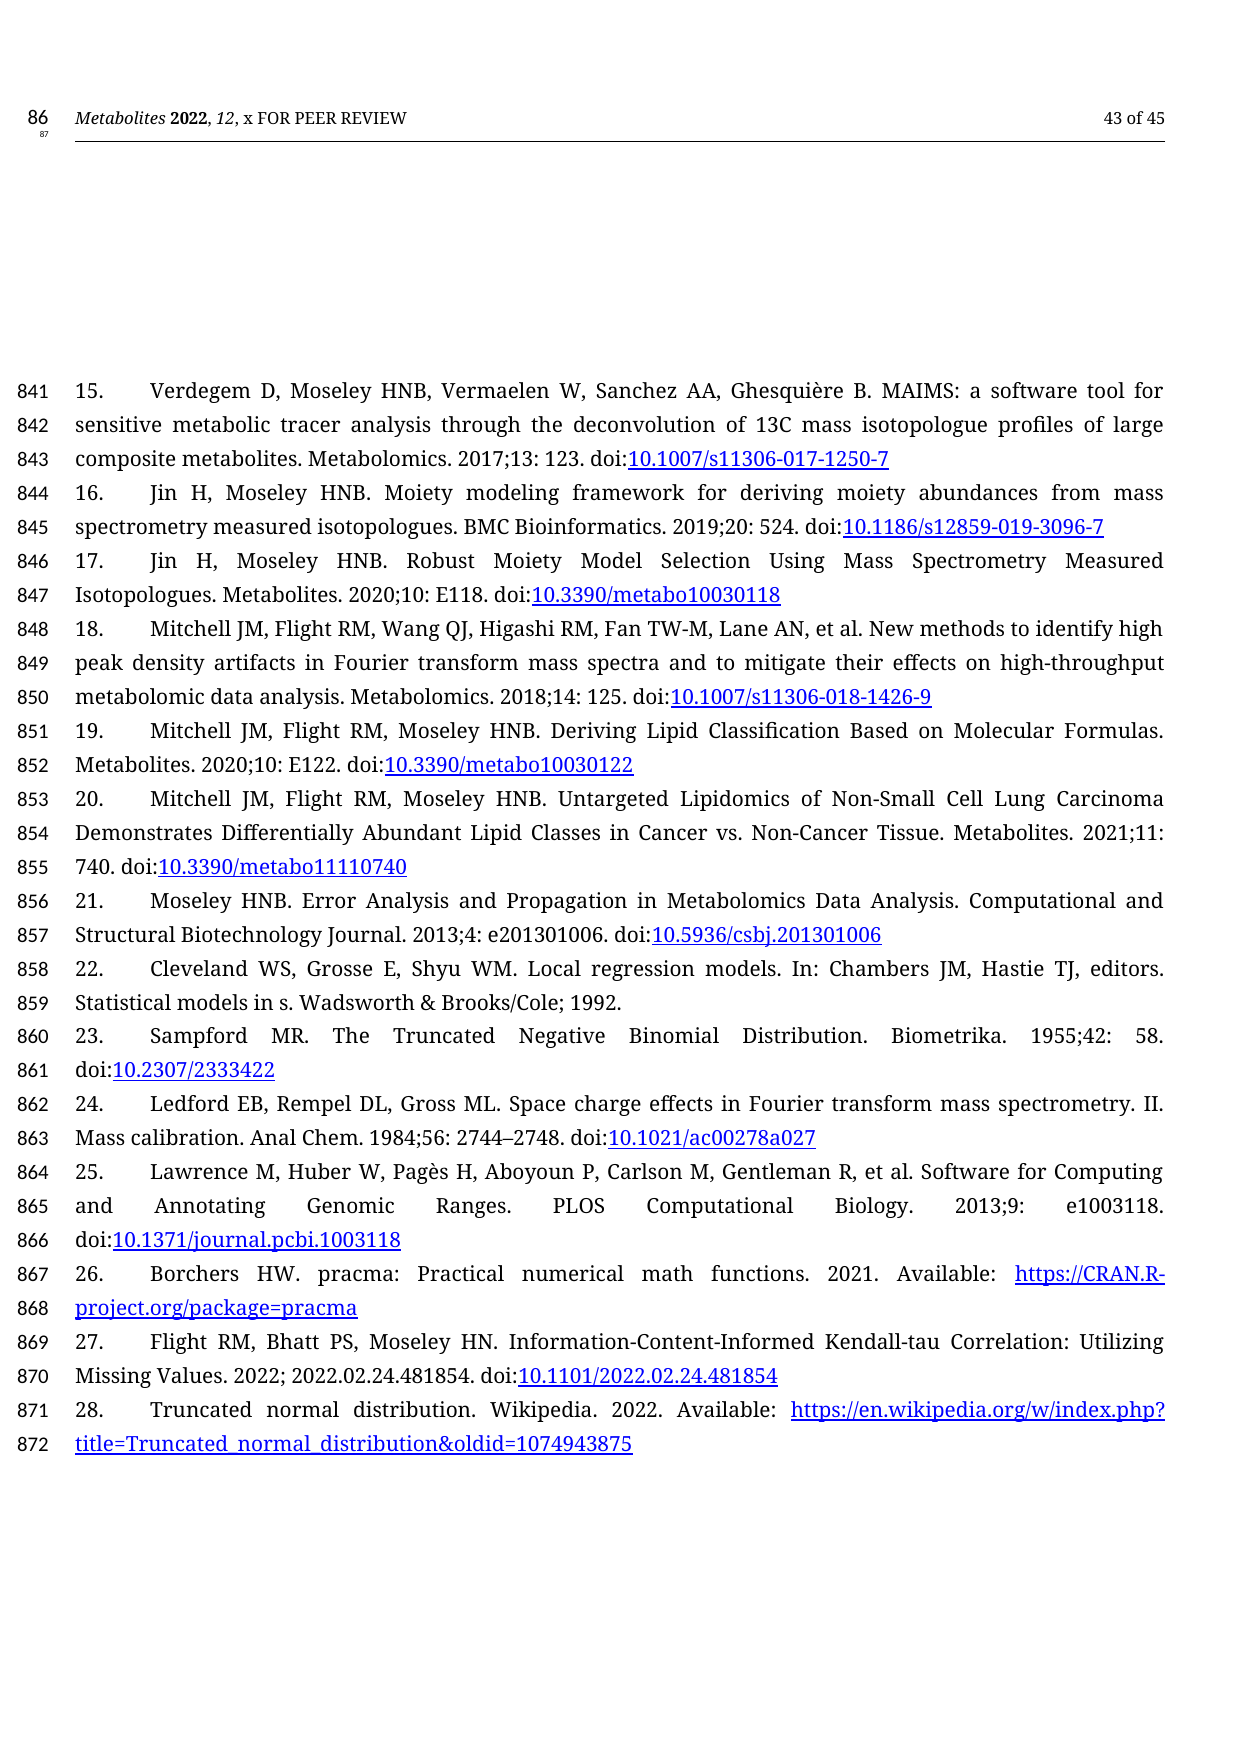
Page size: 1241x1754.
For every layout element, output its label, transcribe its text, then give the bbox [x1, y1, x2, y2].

text 26. Borchers HW. pracma: Practical numerical math functions. 2021. Available: https://CRAN.R-project.org/package=pracma [75, 1257, 1165, 1324]
text 18. Mitchell JM, Flight RM, Wang QJ, Higashi RM, Fan TW-M, Lane AN, et al. New methods to identify high peak density artifacts in Fourier transform mass spectra and to mitigate their effects on high-throughput metabolomic data analysis. Metabolomics. 2018;14: 125. doi:10.1007/s11306-018-1426-9 [75, 611, 1165, 713]
text 24. Ledford EB, Rempel DL, Gross ML. Space charge effects in Fourier transform mass spectrometry. II. Mass calibration. Anal Chem. 1984;56: 2744–2748. doi:10.1021/ac00278a027 [75, 1087, 1165, 1155]
text 19. Mitchell JM, Flight RM, Moseley HNB. Deriving Lipid Classification Based on Molecular Formulas. Metabolites. 2020;10: E122. doi:10.3390/metabo10030122 [75, 713, 1165, 781]
text 23. Sampford MR. The Truncated Negative Binomial Distribution. Biometrika. 1955;42: 58. doi:10.2307/2333422 [75, 1019, 1165, 1087]
text 16. Jin H, Moseley HNB. Moiety modeling framework for deriving moiety abundances from mass spectrometry measured isotopologues. BMC Bioinformatics. 2019;20: 524. doi:10.1186/s12859-019-3096-7 [75, 476, 1165, 543]
text 22. Cleveland WS, Grosse E, Shyu WM. Local regression models. In: Chambers JM, Hastie TJ, editors. Statistical models in s. Wadsworth & Brooks/Cole; 1992. [75, 951, 1165, 1019]
text 25. Lawrence M, Huber W, Pagès H, Aboyoun P, Carlson M, Gentleman R, et al. Software for Computing and Annotating Genomic Ranges. PLOS Computational Biology. 2013;9: e1003118. doi:10.1371/journal.pcbi.1003118 [75, 1155, 1165, 1257]
text 21. Moseley HNB. Error Analysis and Propagation in Metabolomics Data Analysis. Computational and Structural Biotechnology Journal. 2013;4: e201301006. doi:10.5936/csbj.201301006 [75, 883, 1165, 951]
text 28. Truncated normal distribution. Wikipedia. 2022. Available: https://en.wikipedia.org/w/index.php?title=Truncated_normal_distribution&oldid=1074943875 [75, 1392, 1165, 1460]
text 20. Mitchell JM, Flight RM, Moseley HNB. Untargeted Lipidomics of Non-Small Cell Lung Carcinoma Demonstrates Differentially Abundant Lipid Classes in Cancer vs. Non-Cancer Tissue. Metabolites. 2021;11: 740. doi:10.3390/metabo11110740 [75, 781, 1165, 883]
text 17. Jin H, Moseley HNB. Robust Moiety Model Selection Using Mass Spectrometry Measured Isotopologues. Metabolites. 2020;10: E118. doi:10.3390/metabo10030118 [75, 543, 1165, 611]
text 15. Verdegem D, Moseley HNB, Vermaelen W, Sanchez AA, Ghesquière B. MAIMS: a software tool for sensitive metabolic tracer analysis through the deconvolution of 13C mass isotopologue profiles of large composite metabolites. Metabolomics. 2017;13: 123. doi:10.1007/s11306-017-1250-7 [75, 374, 1165, 476]
text 27. Flight RM, Bhatt PS, Moseley HN. Information-Content-Informed Kendall-tau Correlation: Utilizing Missing Values. 2022; 2022.02.24.481854. doi:10.1101/2022.02.24.481854 [75, 1324, 1165, 1392]
